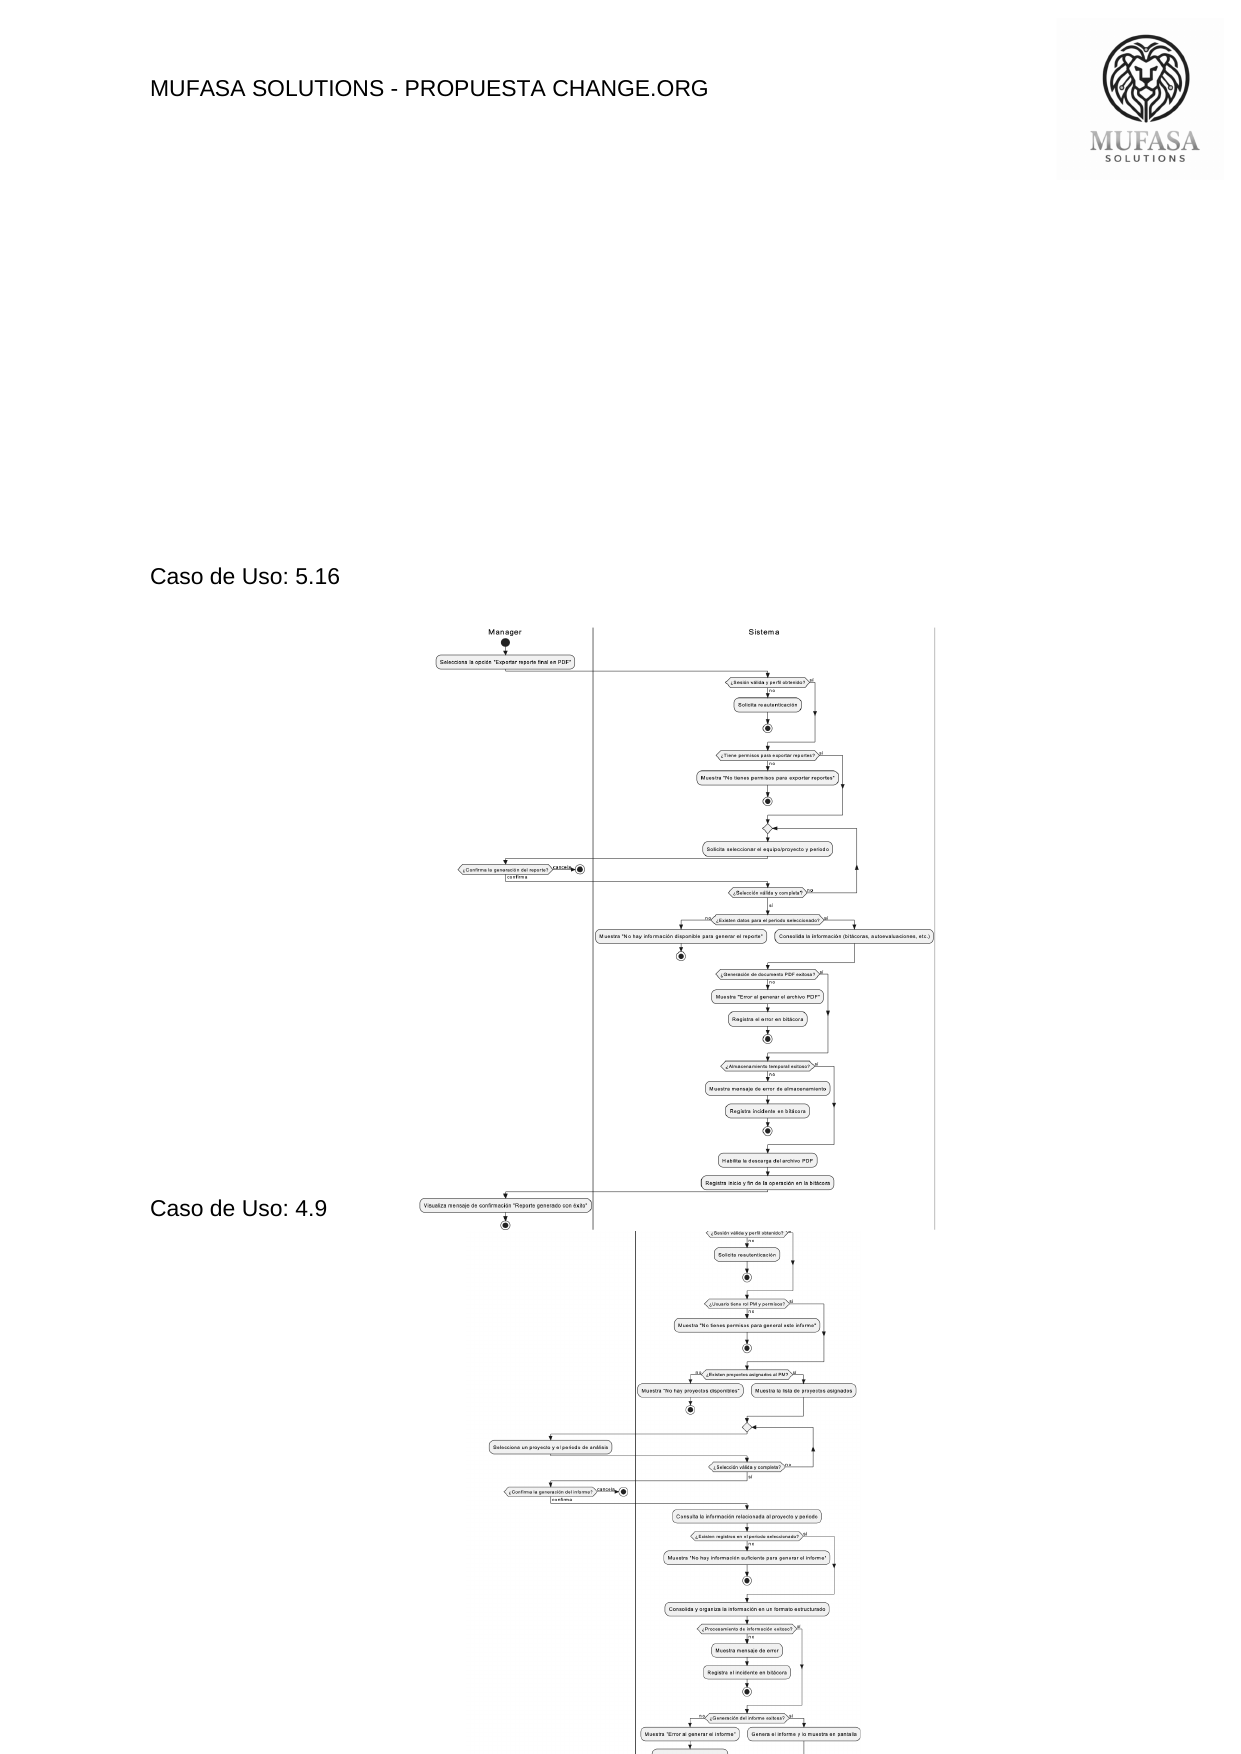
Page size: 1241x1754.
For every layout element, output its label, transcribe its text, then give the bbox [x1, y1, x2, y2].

picture [418, 625, 936, 1194]
picture [418, 1221, 936, 1754]
text Caso de Uso: 5.16 [150, 563, 1090, 589]
text Caso de Uso: 4.9 [150, 1194, 1090, 1221]
picture [1056, 18, 1225, 180]
